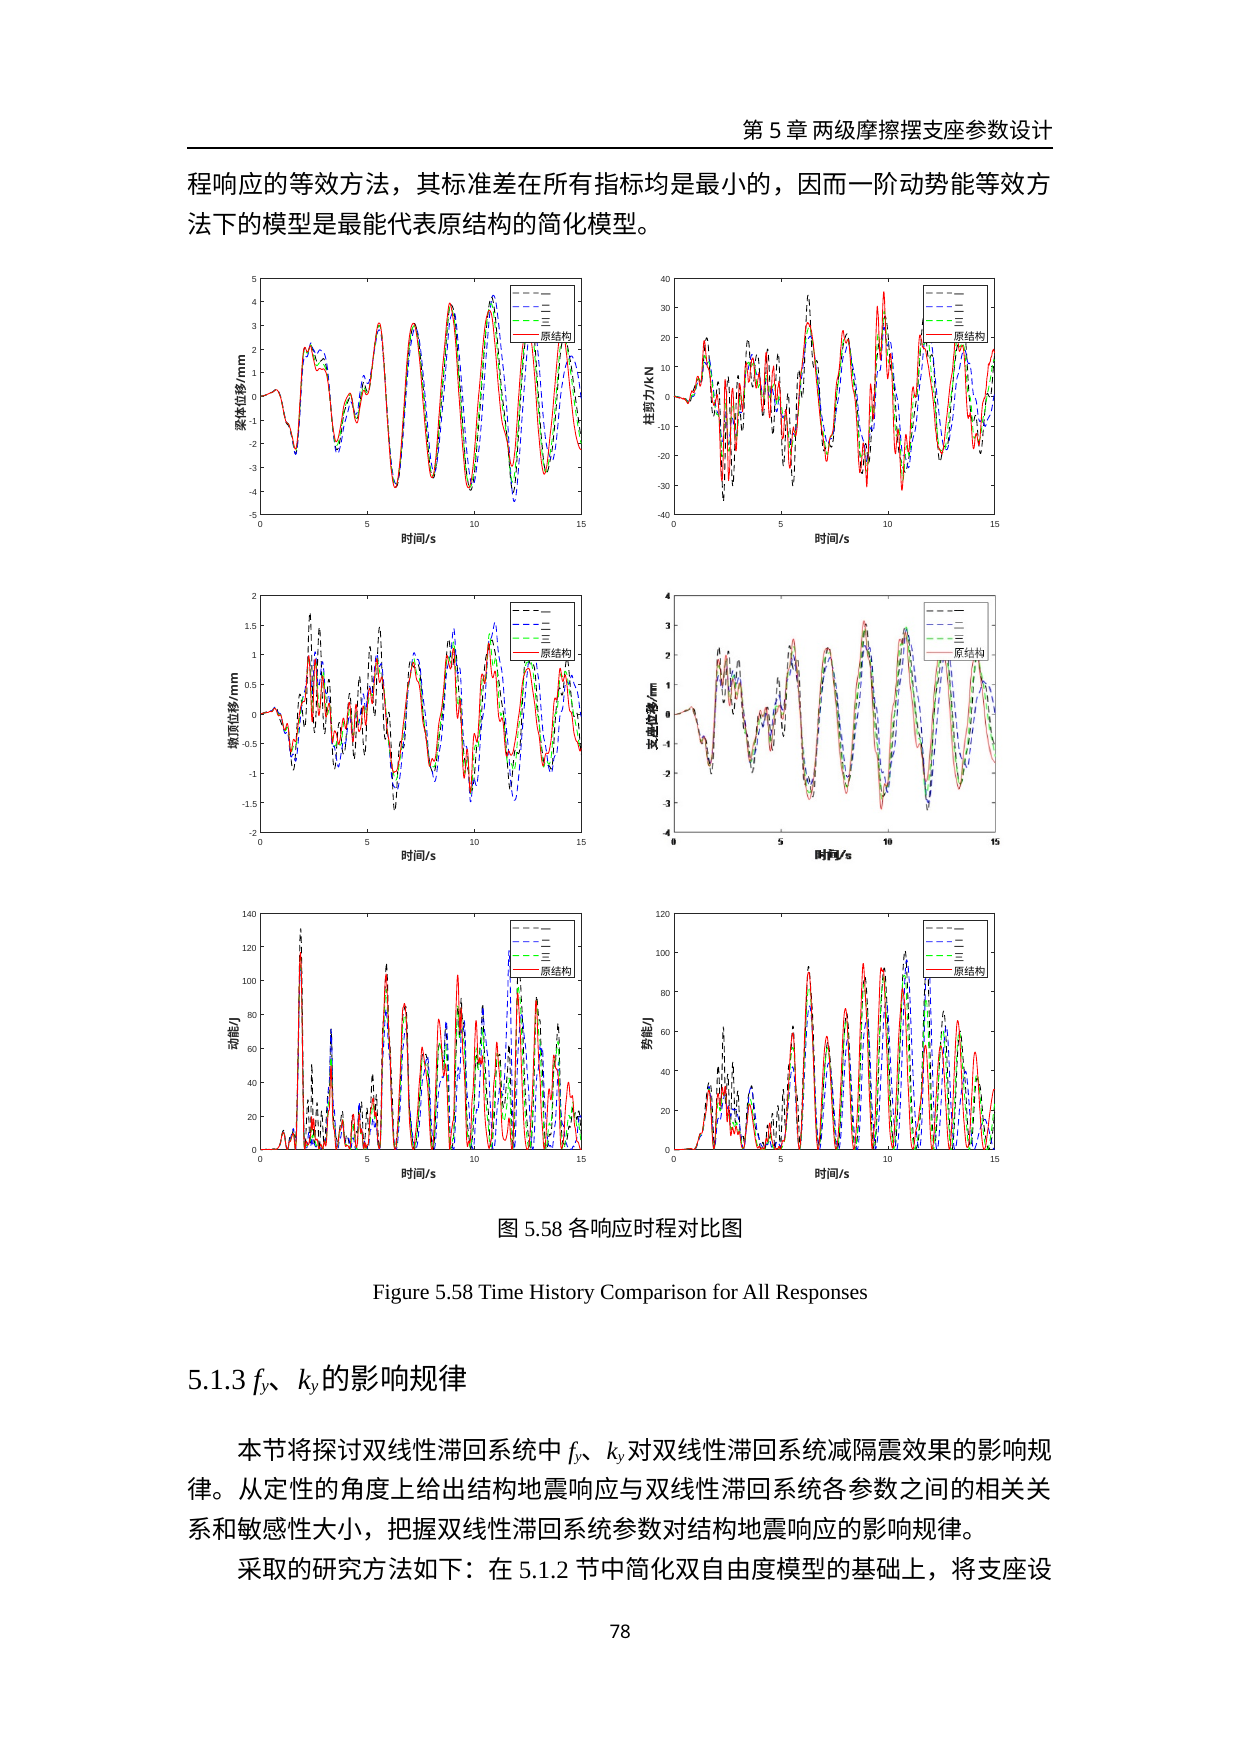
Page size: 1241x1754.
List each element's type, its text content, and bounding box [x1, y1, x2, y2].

picture [620, 573, 1034, 864]
subtitle fy、ky的影响规律 [187, 1337, 1053, 1416]
text 本节将探讨双线性滞回系统中fy、ky对双线性滞回系统减隔震效果的影响规律。从定性的角度上给出结构地震响应与双线性滞回系统各参数之间的相关关系和敏感性大小，把握双线性滞回系统参数对结构地震响应的影响规律。 [187, 1428, 1053, 1548]
text Figure 5.2 Time History Comparison for All Responses [187, 1272, 1053, 1312]
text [187, 1548, 1053, 1587]
text 图 5.2 各响应时程对比图 [187, 1207, 1053, 1247]
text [187, 163, 1053, 242]
